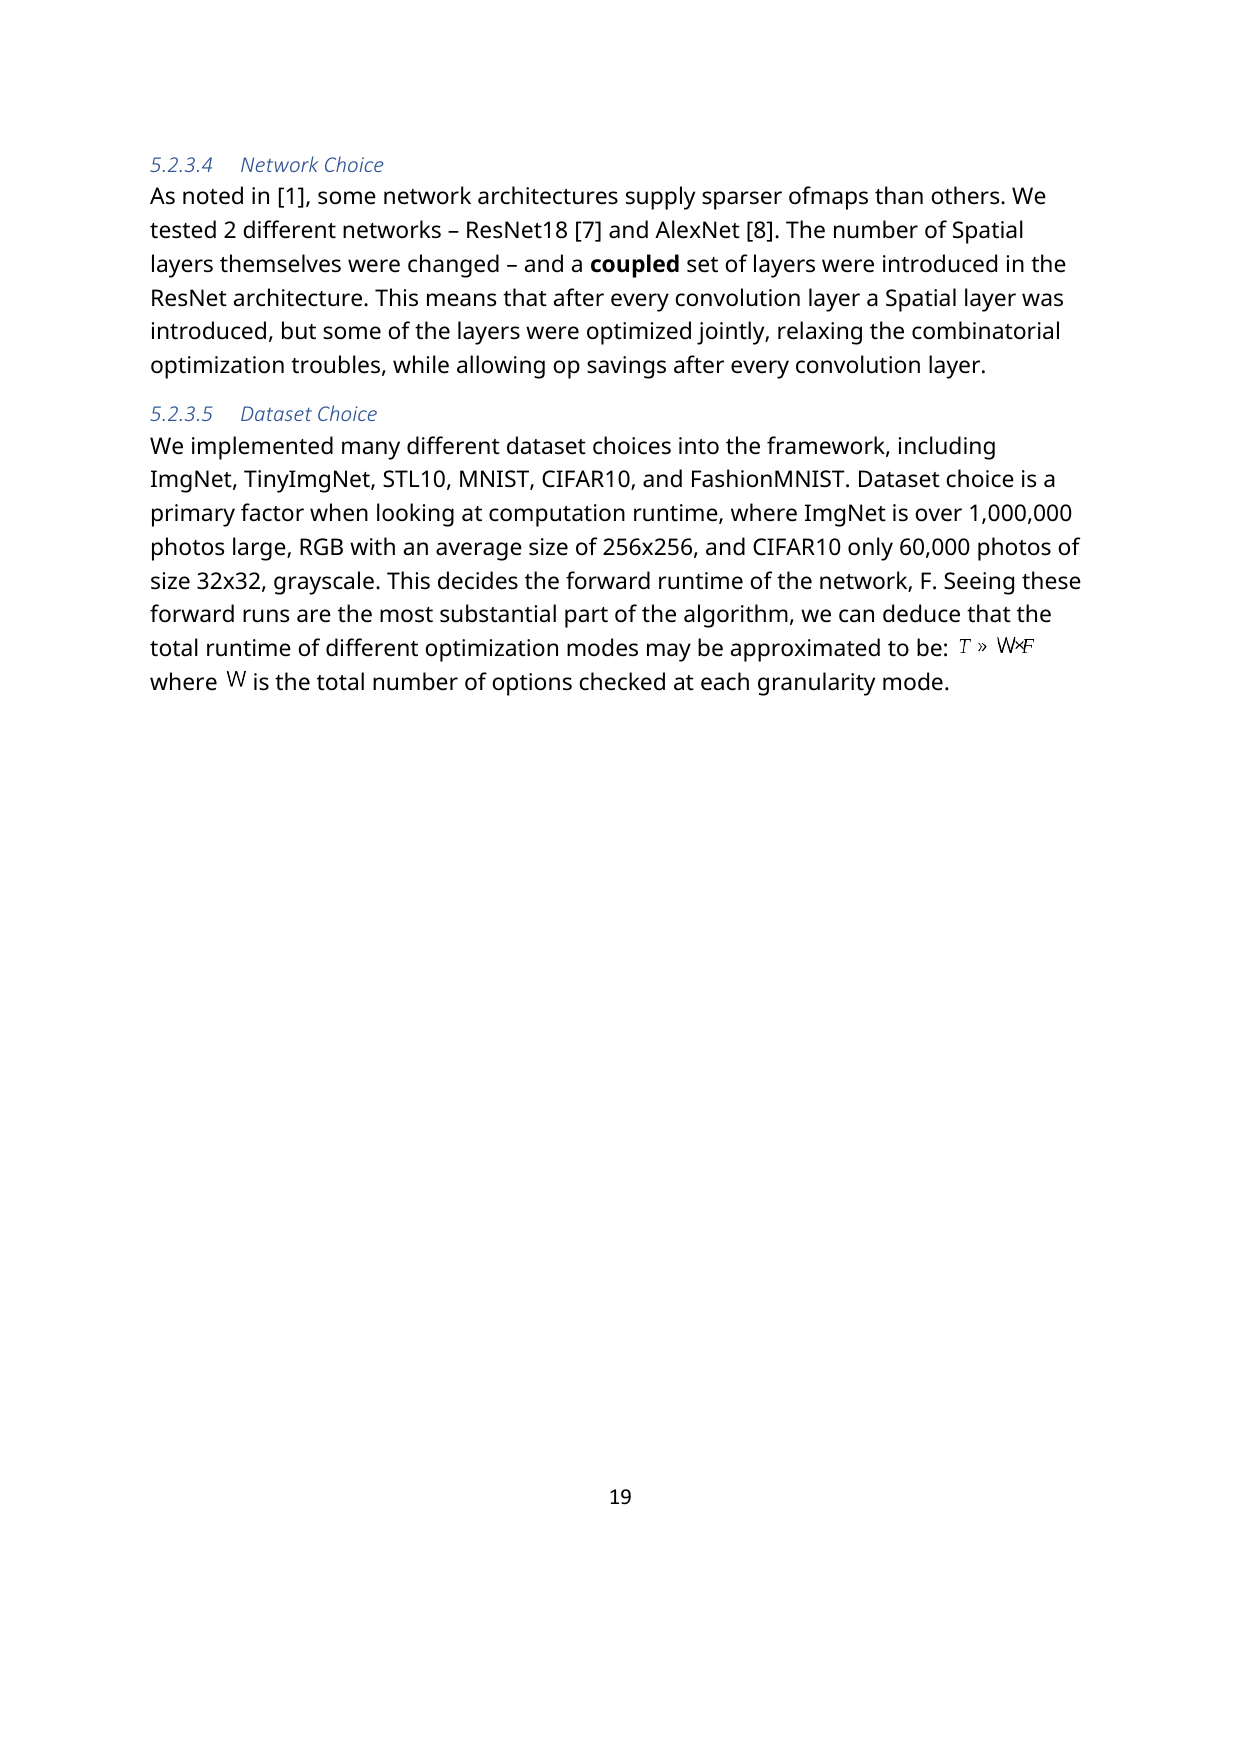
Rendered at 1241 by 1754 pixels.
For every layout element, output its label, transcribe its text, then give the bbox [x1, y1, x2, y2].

text As noted in , some network architectures supply sparser ofmaps than others. We tested 2 different networks – ResNet18 and AlexNet . The number of Spatial layers themselves were changed – and a coupled set of layers were introduced in the ResNet architecture. This means that after every convolution layer a Spatial layer was introduced, but some of the layers were optimized jointly, relaxing the combinatorial optimization troubles, while allowing op savings after every convolution layer. [150, 180, 1090, 380]
text We implemented many different dataset choices into the framework, including ImgNet, TinyImgNet, STL10, MNIST, CIFAR10, and FashionMNIST. Dataset choice is a primary factor when looking at computation runtime, where ImgNet is over 1,000,000 photos large, RGB with an average size of 256x256, and CIFAR10 only 60,000 photos of size 32x32, grayscale. This decides the forward runtime of the network, F. Seeing these forward runs are the most substantial part of the algorithm, we can deduce that the total runtime of different optimization modes may be approximated to be: where is the total number of options checked at each granularity mode. [150, 429, 1090, 697]
subtitle Dataset Choice [150, 399, 1090, 427]
subtitle Network Choice [150, 150, 1090, 178]
